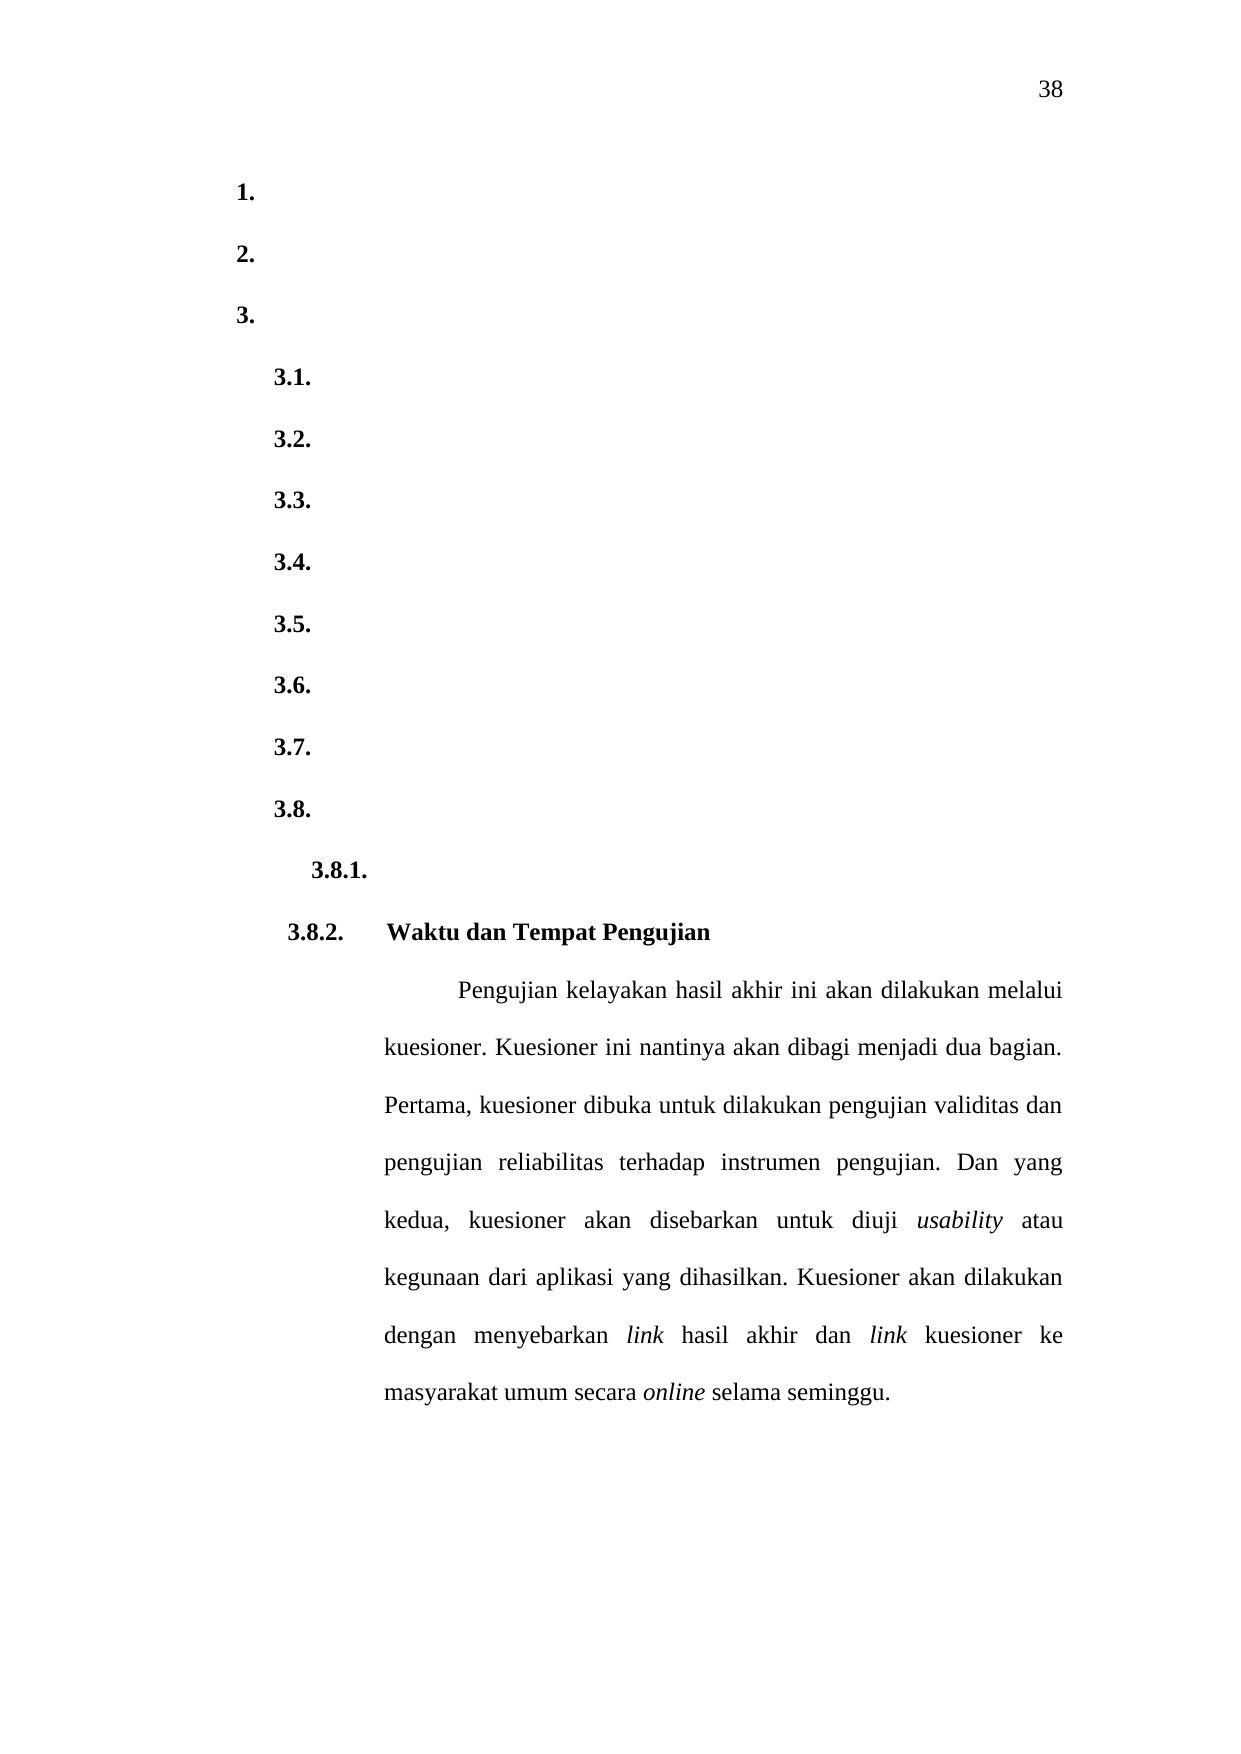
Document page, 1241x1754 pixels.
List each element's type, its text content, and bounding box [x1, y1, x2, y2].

subtitle Waktu dan Tempat Pengujian [287, 917, 1063, 946]
list Pengujian kelayakan hasil akhir ini akan dilakukan melalui kuesioner. Kuesioner ini nantinya akan dibagi menjadi dua bagian. Pertama, kuesioner dibuka untuk dilakukan pengujian validitas dan pengujian reliabilitas terhadap instrumen pengujian. Dan yang kedua, kuesioner akan disebarkan untuk diuji usability atau kegunaan dari aplikasi yang dihasilkan. Kuesioner akan dilakukan dengan menyebarkan link hasil akhir dan link kuesioner ke masyarakat umum secara online selama seminggu. [384, 975, 1063, 1406]
